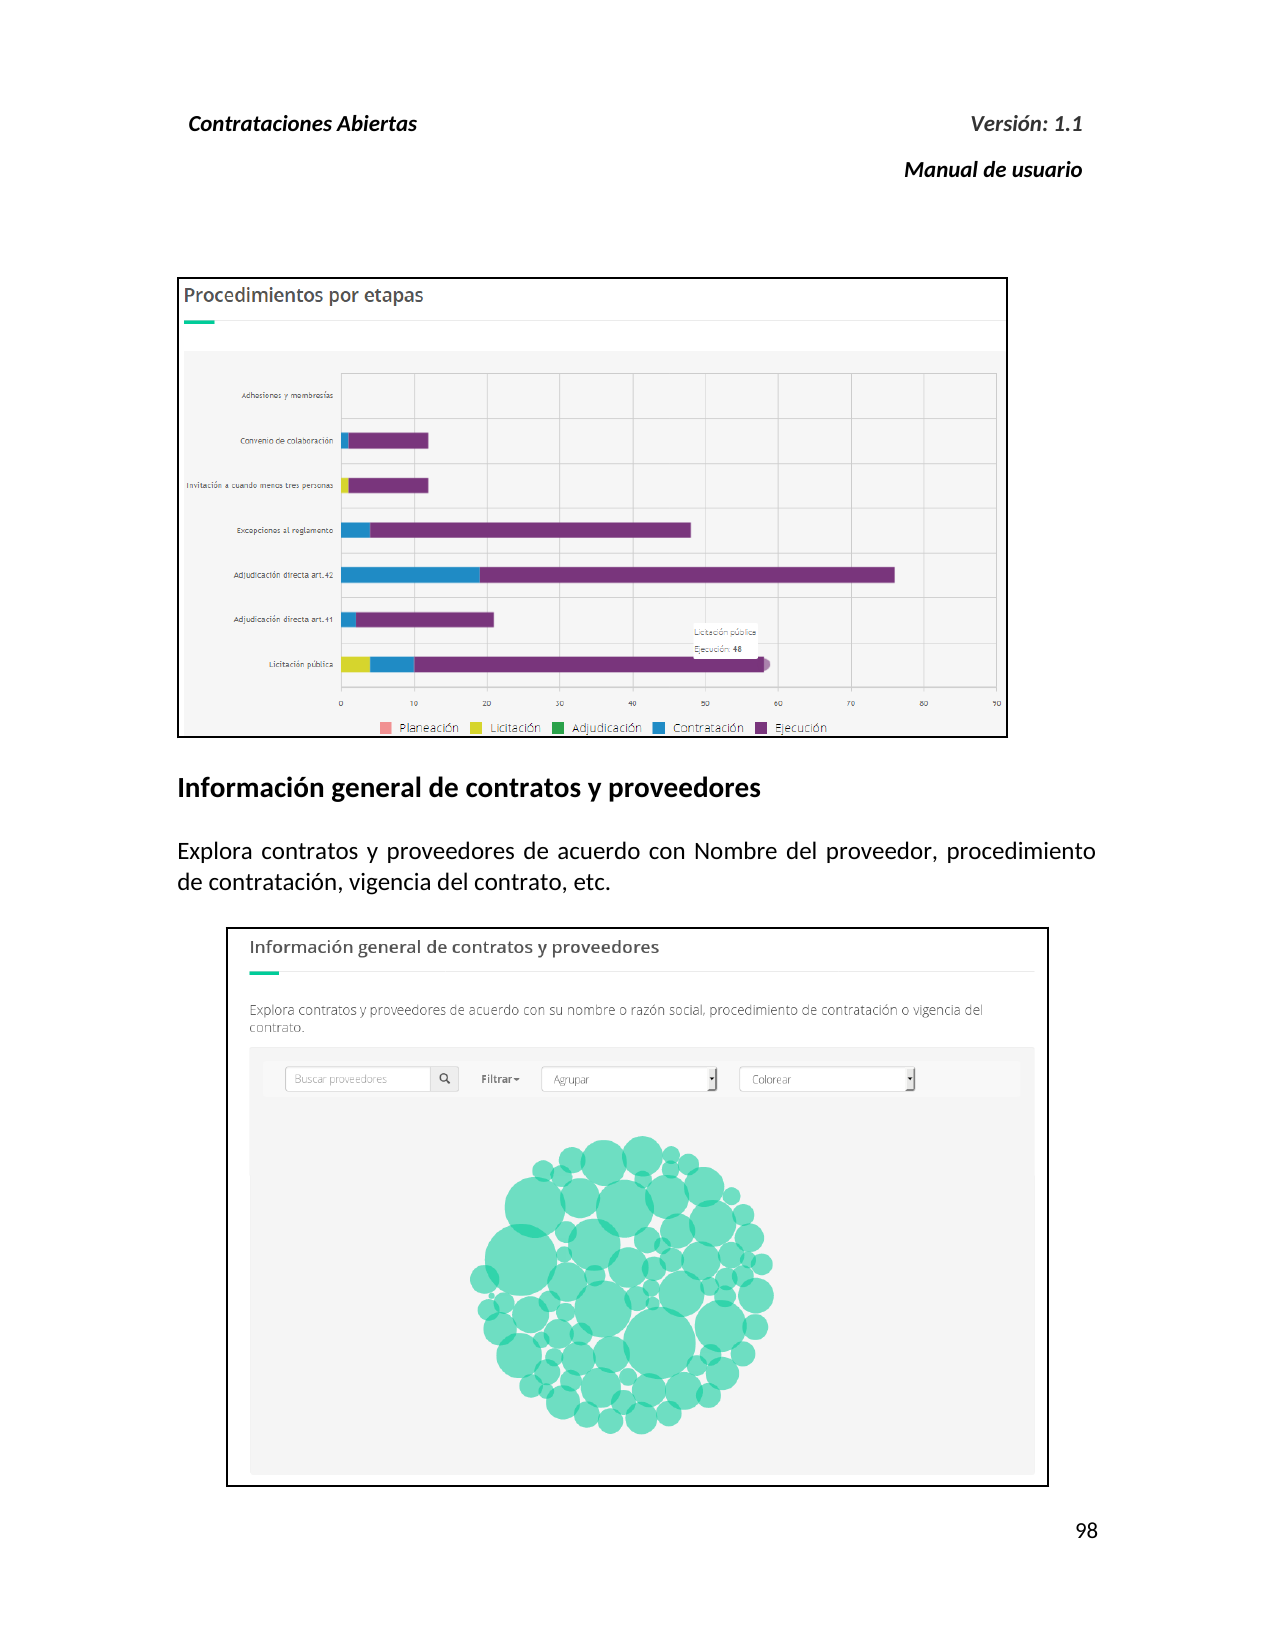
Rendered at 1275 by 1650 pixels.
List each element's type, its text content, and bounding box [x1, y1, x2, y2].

picture [179, 279, 1006, 736]
picture [228, 929, 1047, 1485]
text Explora contratos y proveedores de acuerdo con Nombre del proveedor, procedimiento de contratación, vigencia del contrato, etc. [177, 835, 1098, 896]
subtitle Información general de contratos y proveedores [177, 769, 1098, 804]
